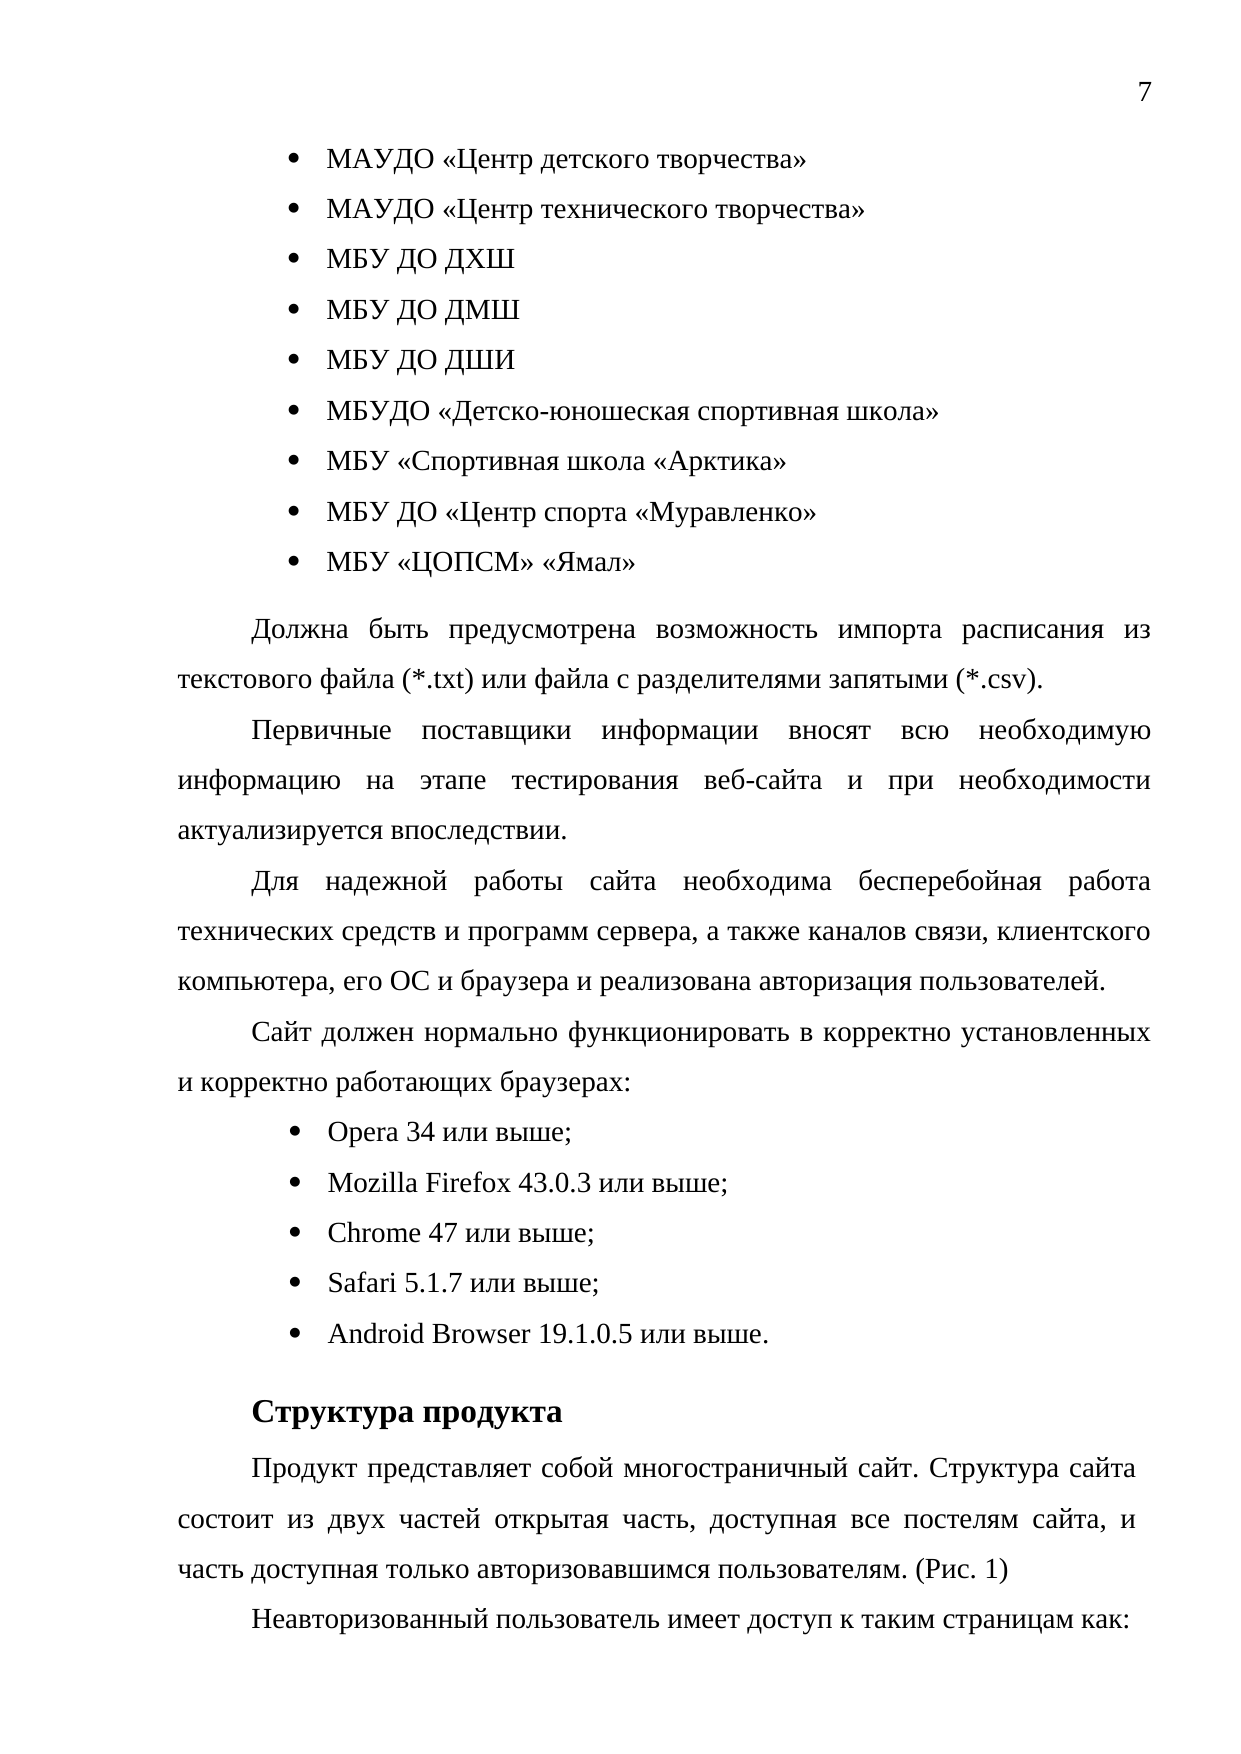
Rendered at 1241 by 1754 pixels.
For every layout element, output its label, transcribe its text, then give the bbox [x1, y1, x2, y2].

list МАУДО «Центр технического творчества» [288, 191, 1152, 225]
list Mozilla Firefox 43.0.3 или выше; [290, 1165, 1152, 1198]
list МБУ ДО ДХШ [288, 242, 1152, 275]
list МБУ «ЦОПСМ» «Ямал» [288, 544, 1152, 578]
list МБУДО «Детско-юношеская спортивная школа» [288, 393, 1152, 427]
list МБУ «Спортивная школа «Арктика» [288, 443, 1152, 477]
list Safari 5.1.7 или выше; [290, 1266, 1152, 1299]
text Сайт должен нормально функционировать в корректно установленных и корректно работающих браузерах: [177, 1014, 1152, 1098]
text Неавторизованный пользователь имеет доступ к таким страницам как: [177, 1602, 1137, 1635]
list МБУ ДО ДМШ [288, 292, 1152, 326]
list Chrome 47 или выше; [290, 1215, 1152, 1249]
subtitle Структура продукта [177, 1391, 1152, 1430]
list МБУ ДО «Центр спорта «Муравленко» [288, 494, 1152, 527]
text Продукт представляет собой многостраничный сайт. Структура сайта состоит из двух частей открытая часть, доступная все постелям сайта, и часть доступная только авторизовавшимся пользователям. (Рис. 1) [177, 1451, 1137, 1585]
list МАУДО «Центр детского творчества» [288, 141, 1152, 174]
text Должна быть предусмотрена возможность импорта расписания из текстового файла (*.txt) или файла с разделителями запятыми (*.csv). [177, 611, 1152, 695]
list МБУ ДО ДШИ [288, 342, 1152, 376]
list Android Browser 19.1.0.5 или выше. [290, 1316, 1152, 1350]
list Opera 34 или выше; [290, 1114, 1152, 1148]
text Первичные поставщики информации вносят всю необходимую информацию на этапе тестирования веб-сайта и при необходимости актуализируется впоследствии. [177, 712, 1152, 846]
text Для надежной работы сайта необходима бесперебойная работа технических средств и программ сервера, а также каналов связи, клиентского компьютера, его ОС и браузера и реализована авторизация пользователей. [177, 863, 1152, 997]
